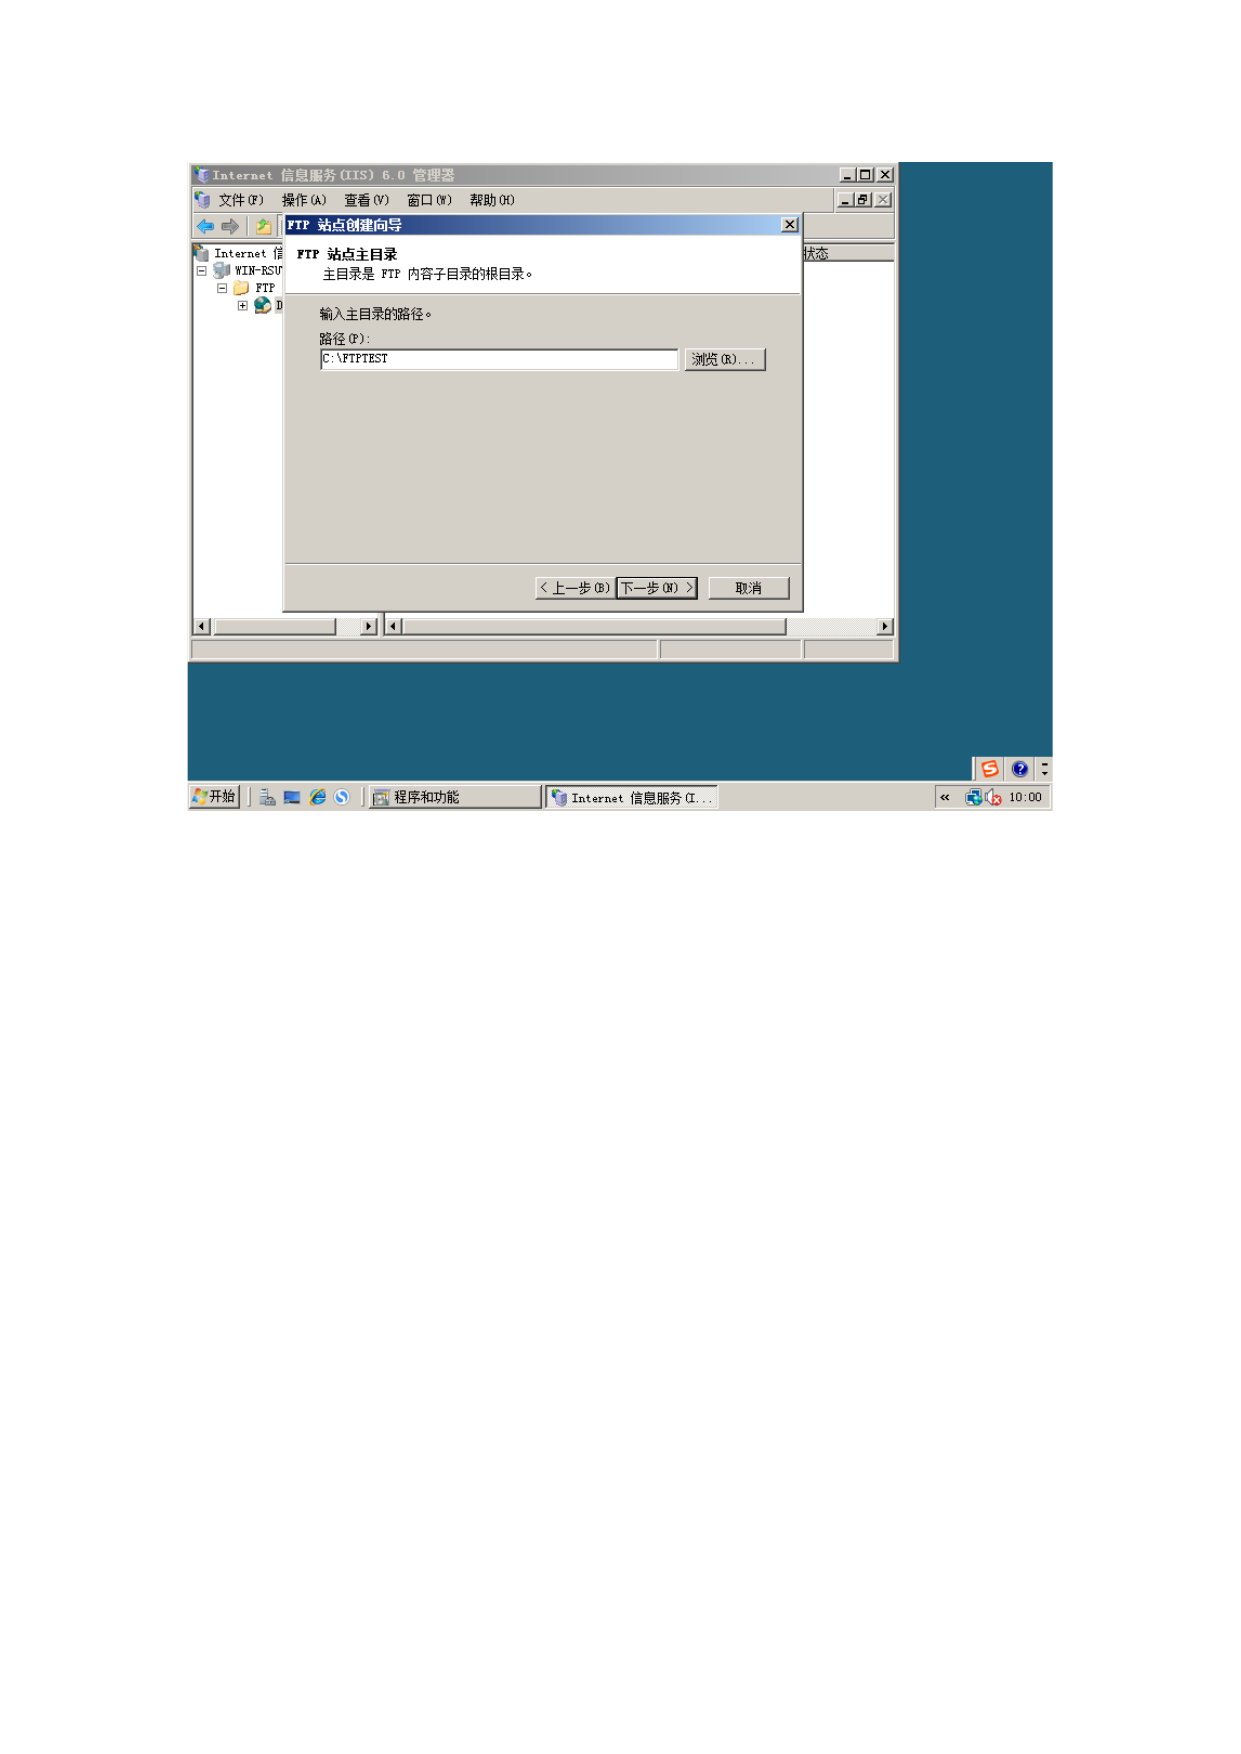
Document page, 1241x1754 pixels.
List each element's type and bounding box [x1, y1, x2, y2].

picture [187, 162, 1053, 811]
